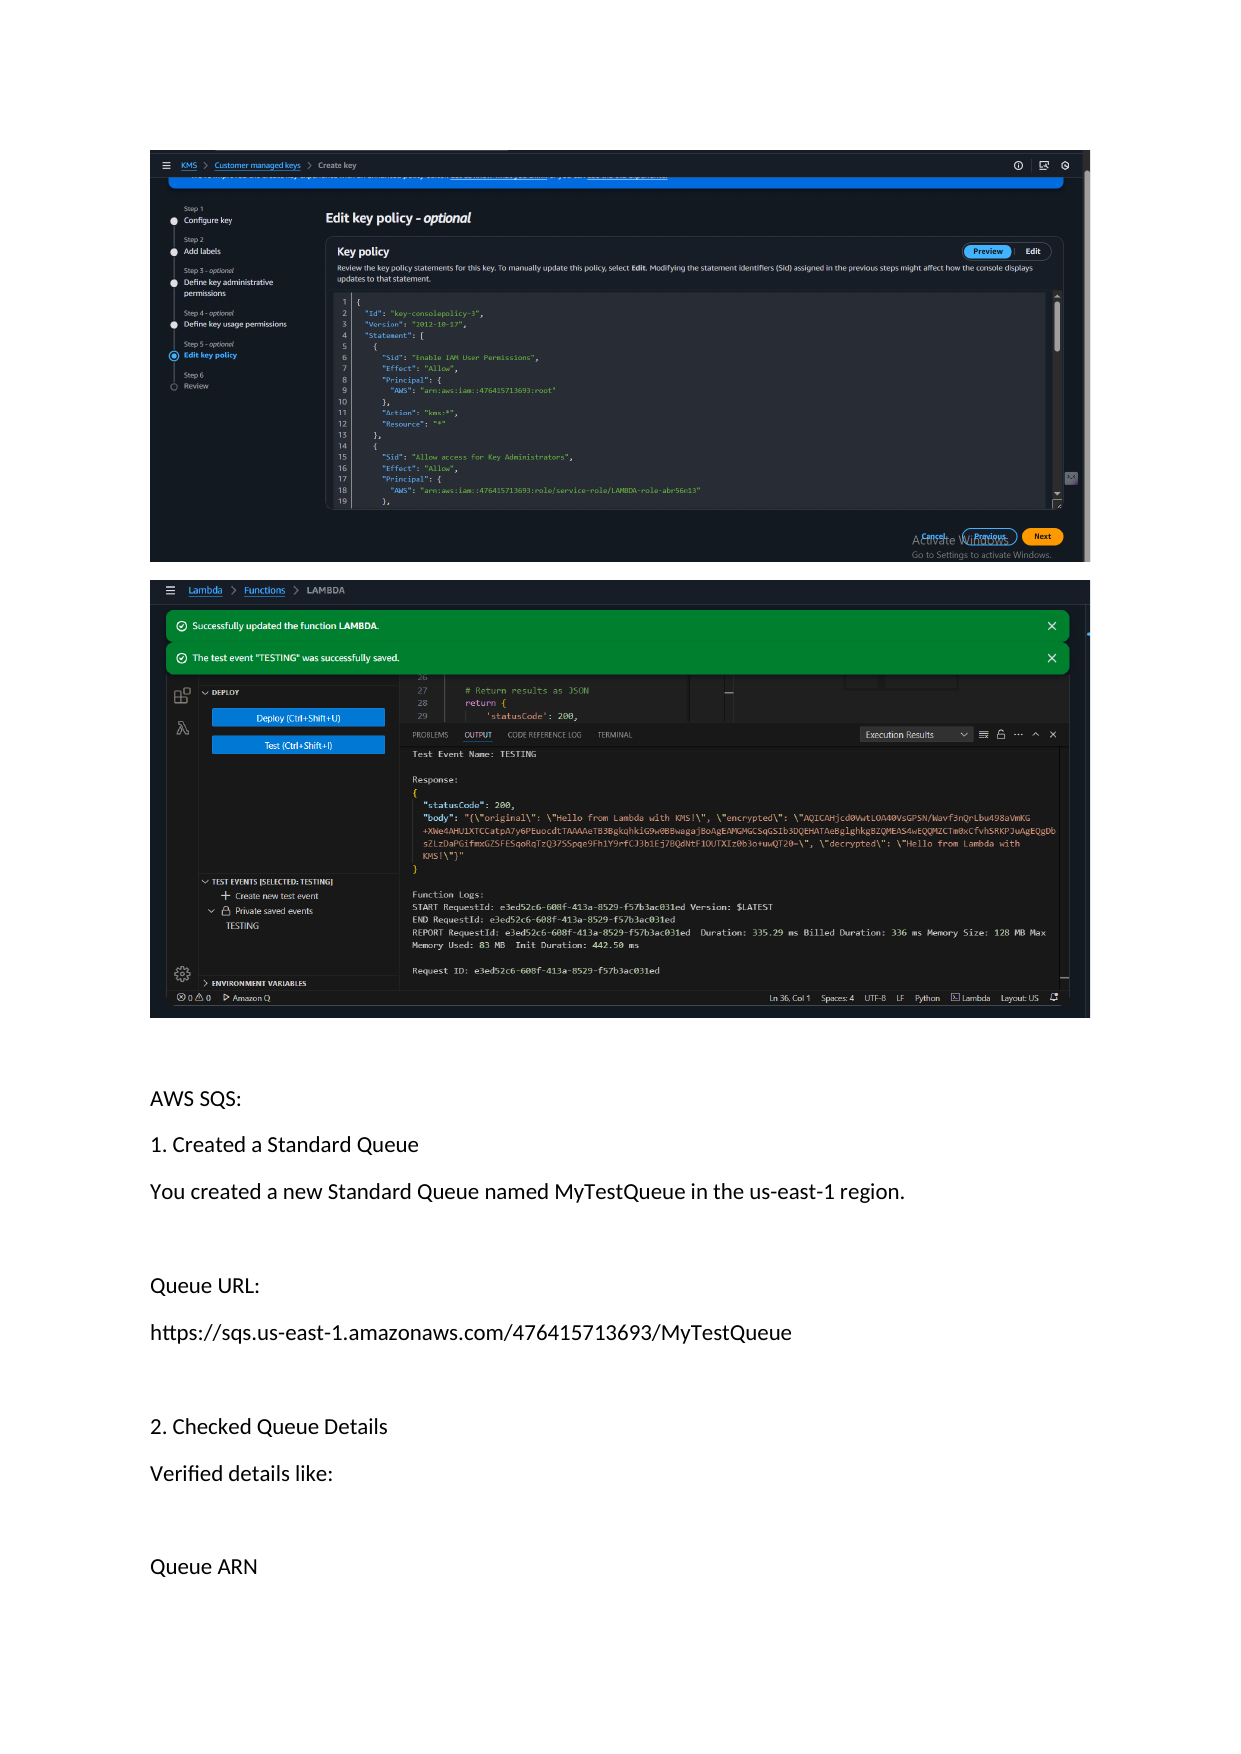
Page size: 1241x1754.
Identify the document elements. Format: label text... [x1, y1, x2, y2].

text Queue URL: [150, 1271, 1090, 1299]
text 1. Created a Standard Queue [150, 1131, 1090, 1159]
picture [150, 150, 1091, 562]
text 2. Checked Queue Details [150, 1412, 1090, 1440]
text Verified details like: [150, 1459, 1090, 1487]
picture [150, 580, 1091, 1018]
text Queue ARN [150, 1552, 1090, 1581]
text https://sqs.us-east-1.amazonaws.com/476415713693/MyTestQueue [150, 1318, 1090, 1346]
text AWS SQS: [150, 1084, 1090, 1112]
text You created a new Standard Queue named MyTestQueue in the us-east-1 region. [150, 1177, 1090, 1206]
